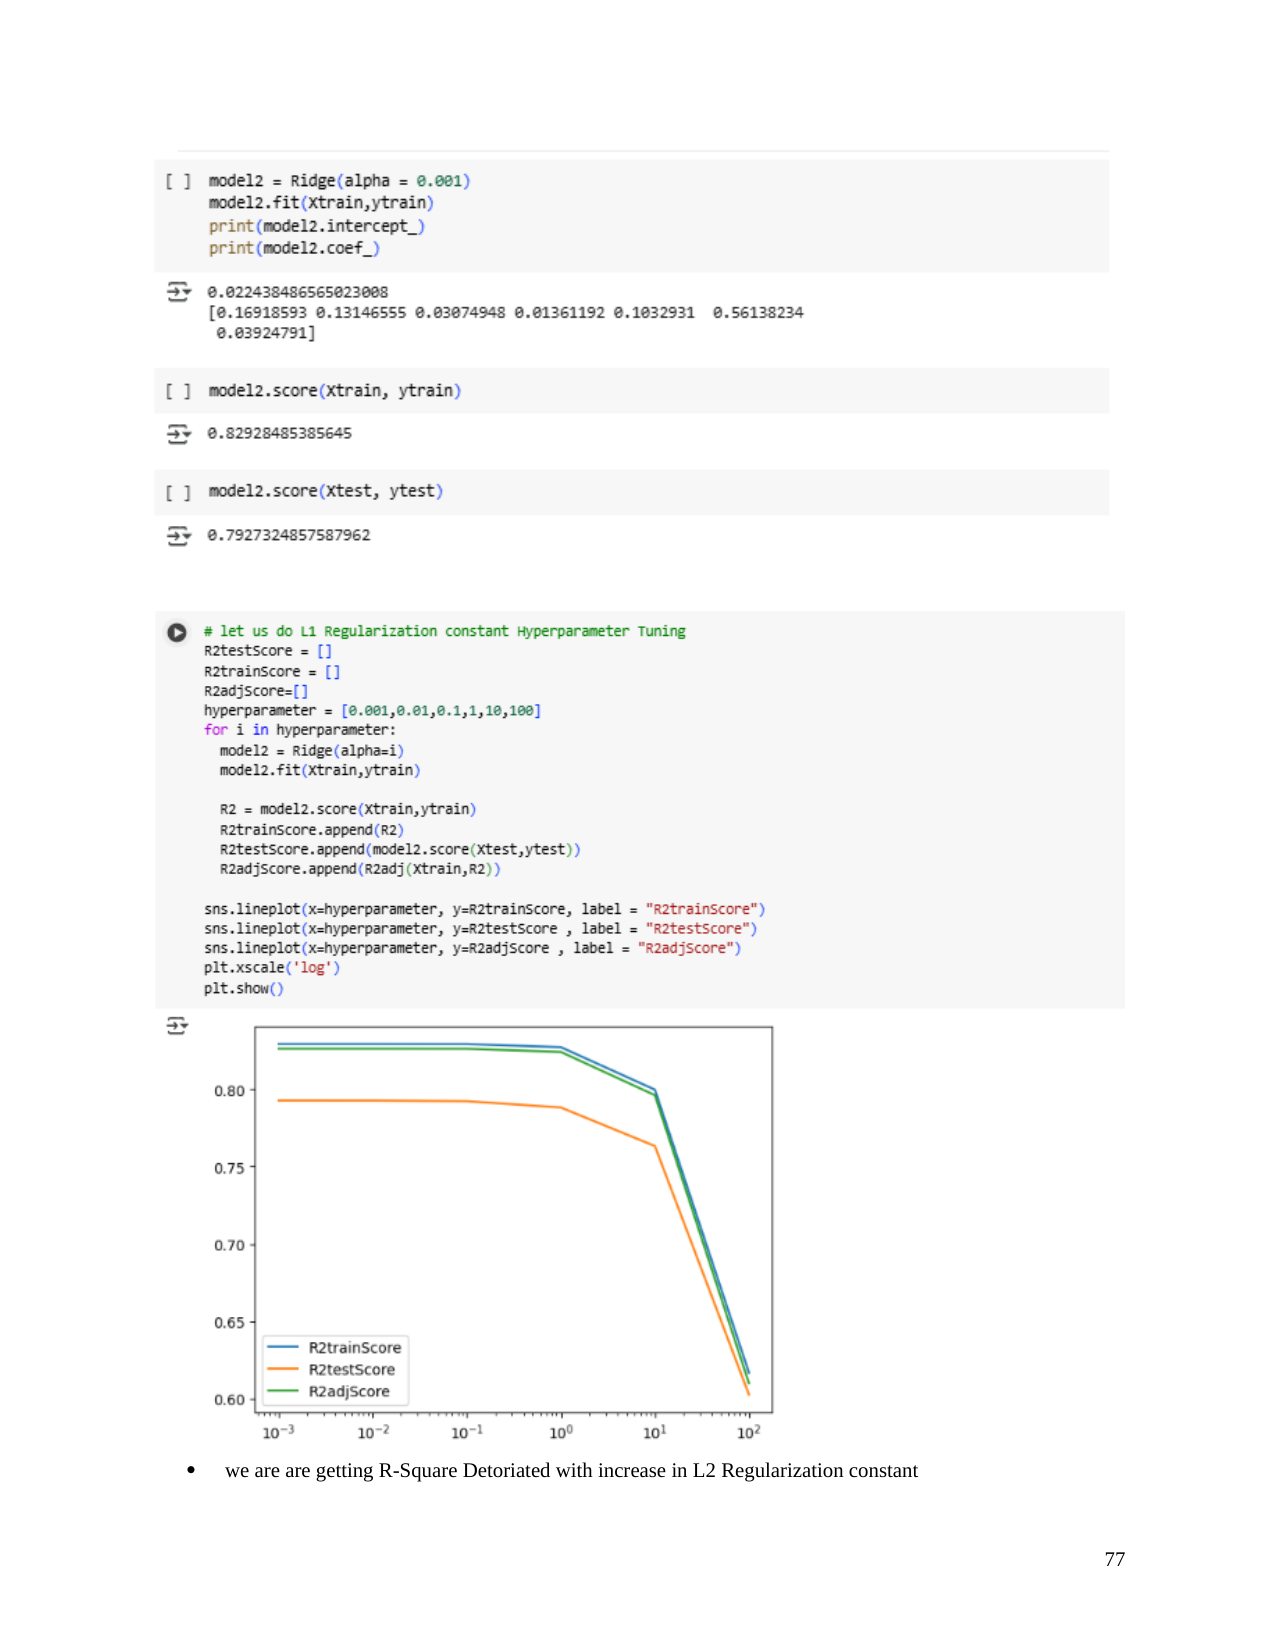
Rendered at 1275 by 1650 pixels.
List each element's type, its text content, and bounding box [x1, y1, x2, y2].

picture [150, 150, 1110, 572]
list we are are getting R-Square Detoriated with increase in L2 Regularization constant [187, 1458, 1125, 1482]
picture [150, 603, 1125, 1455]
